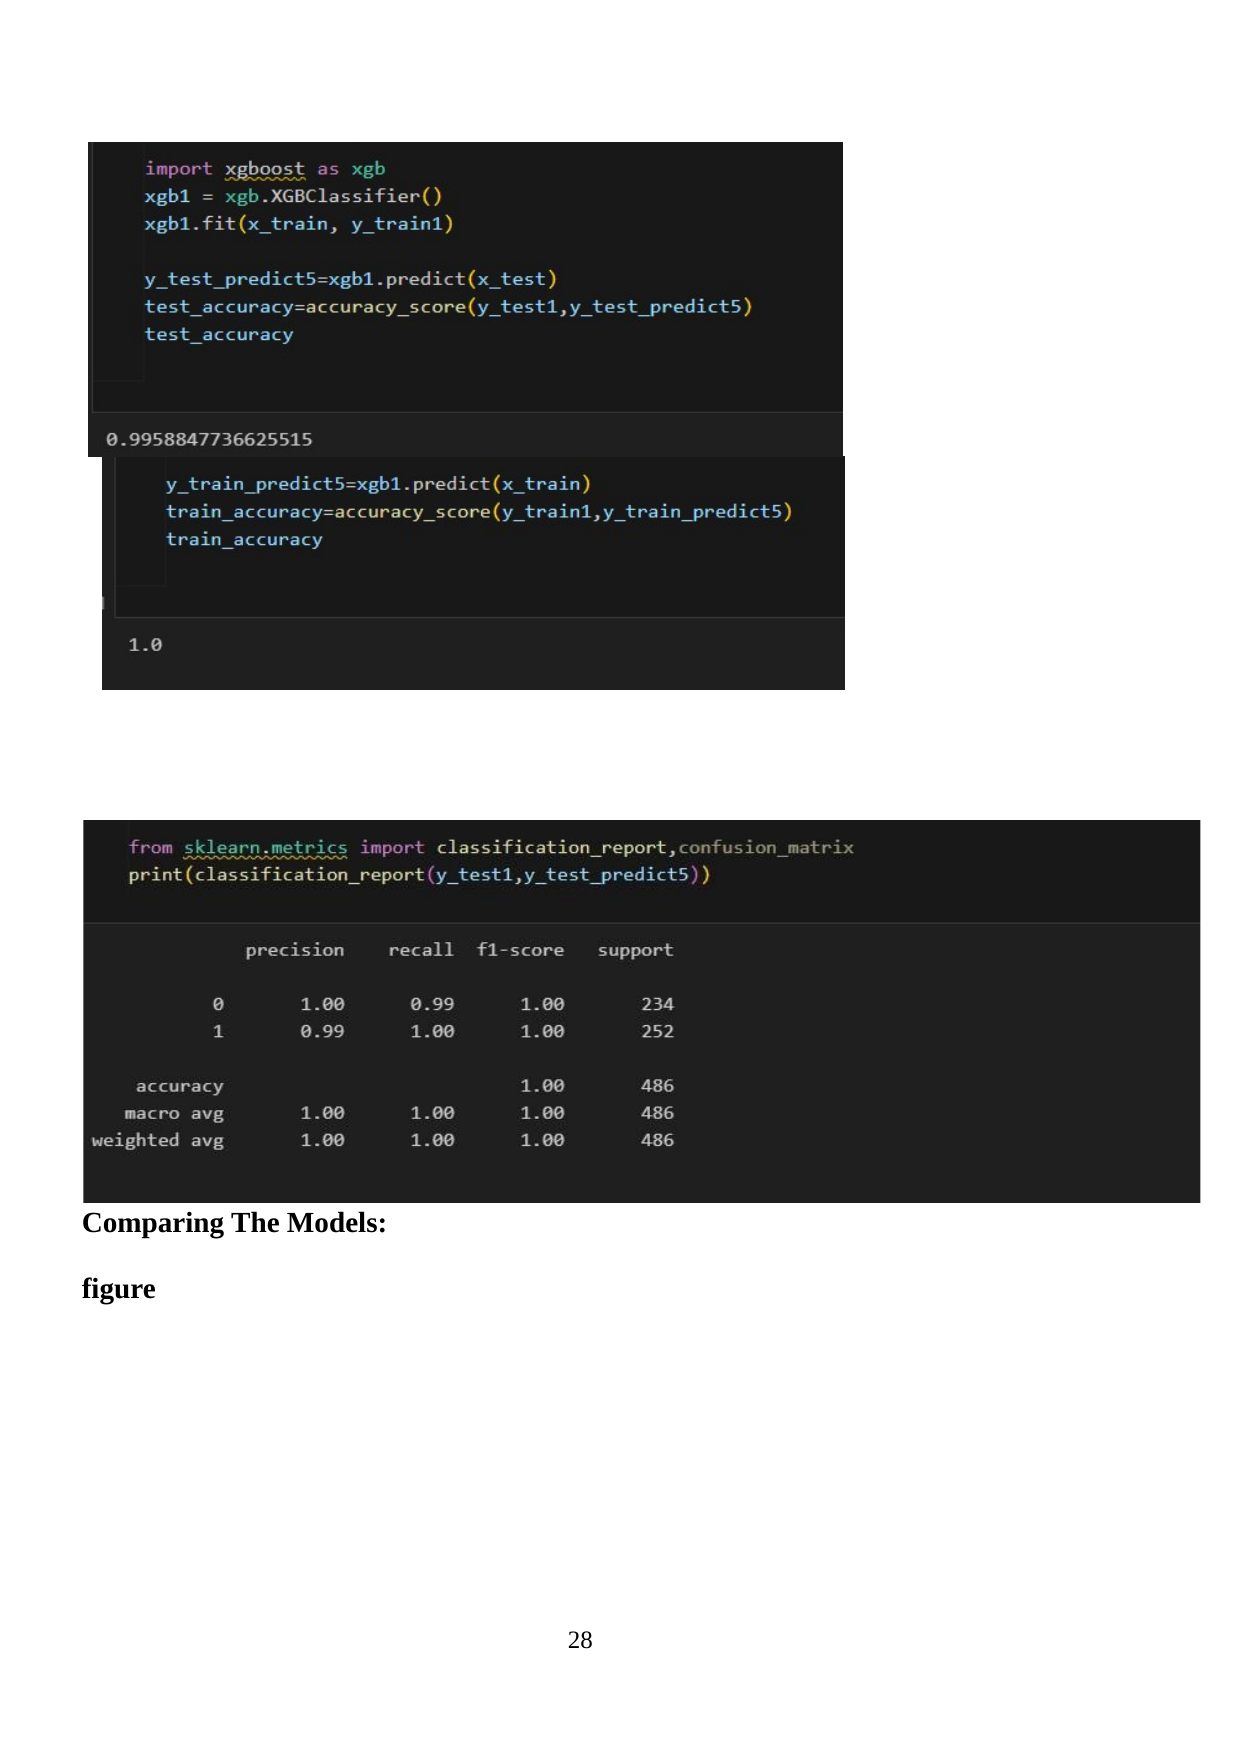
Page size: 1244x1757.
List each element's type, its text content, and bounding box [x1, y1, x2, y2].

text Comparing The Models: [82, 1205, 1225, 1238]
picture [83, 820, 1201, 1203]
subtitle figure [82, 1271, 1225, 1305]
picture [88, 142, 845, 690]
